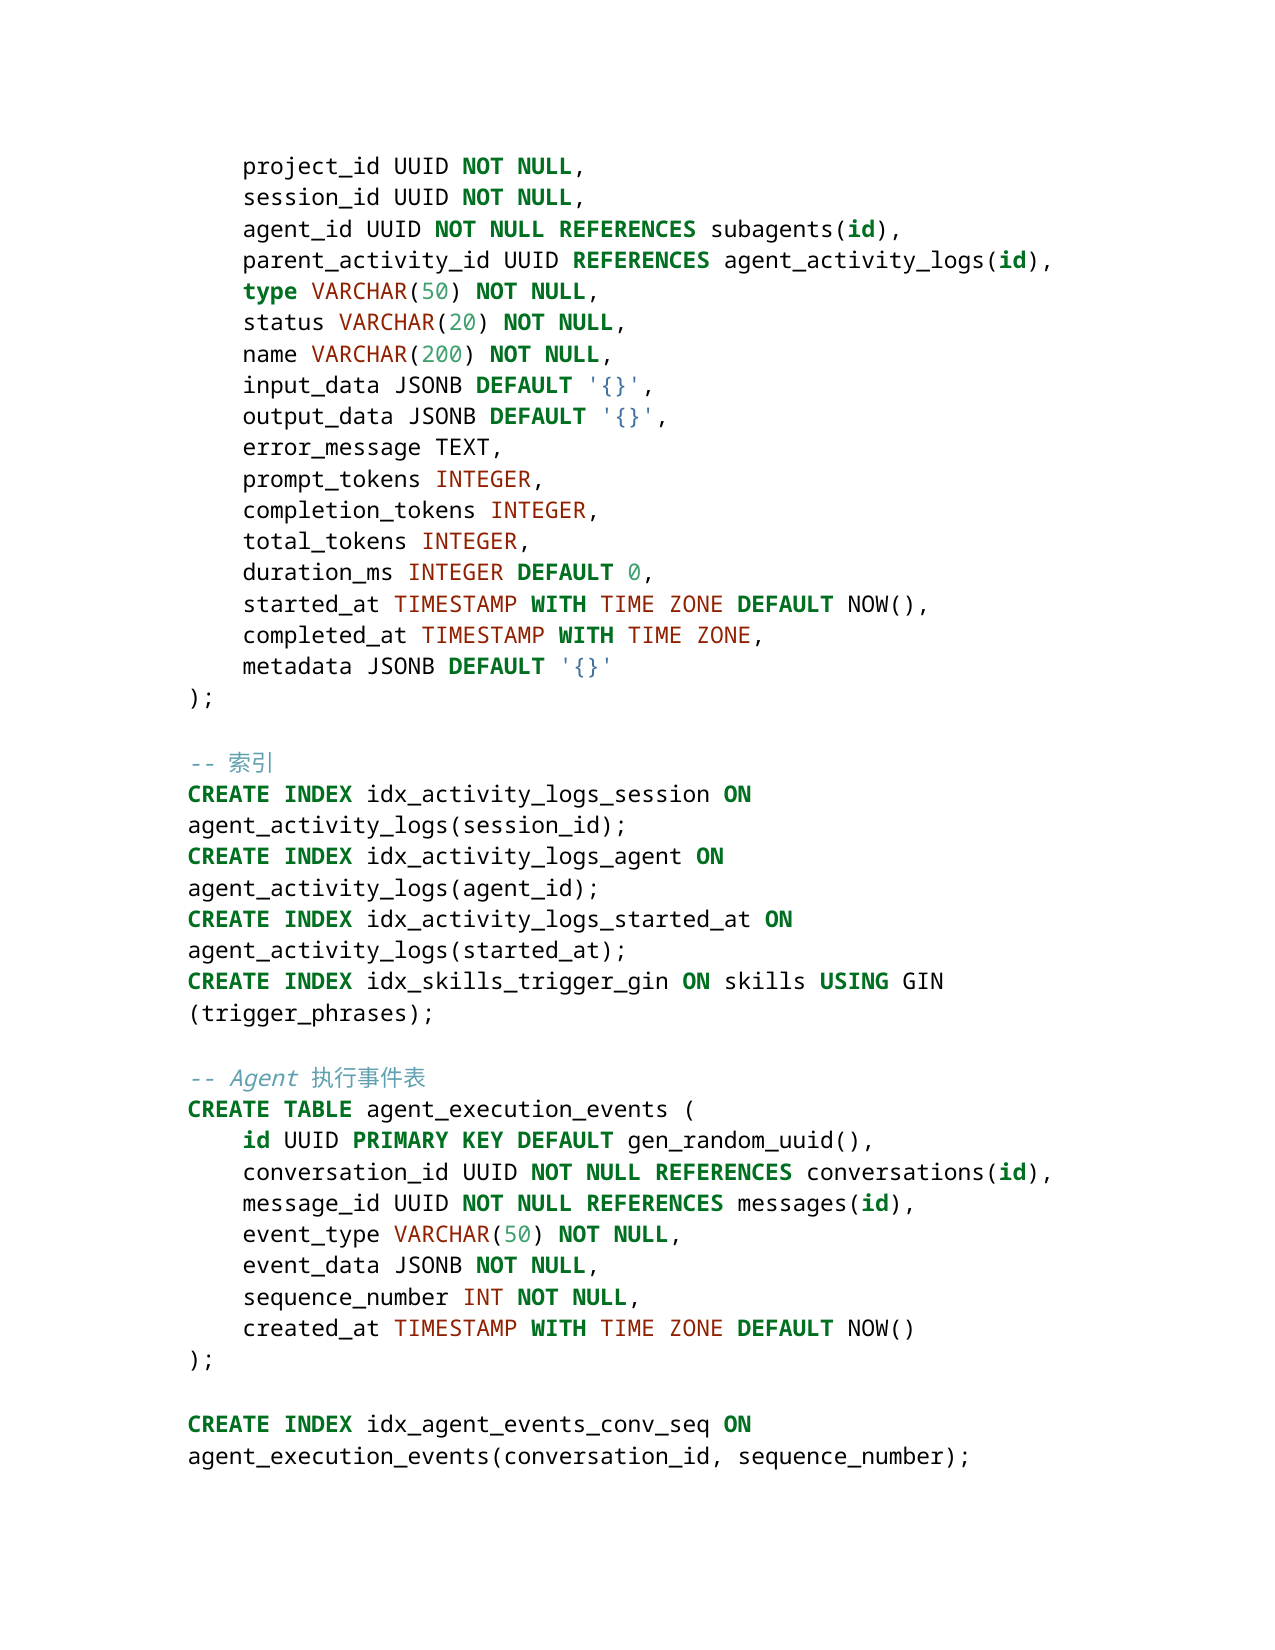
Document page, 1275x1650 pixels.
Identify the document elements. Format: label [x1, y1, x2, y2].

text [187, 150, 1087, 1471]
